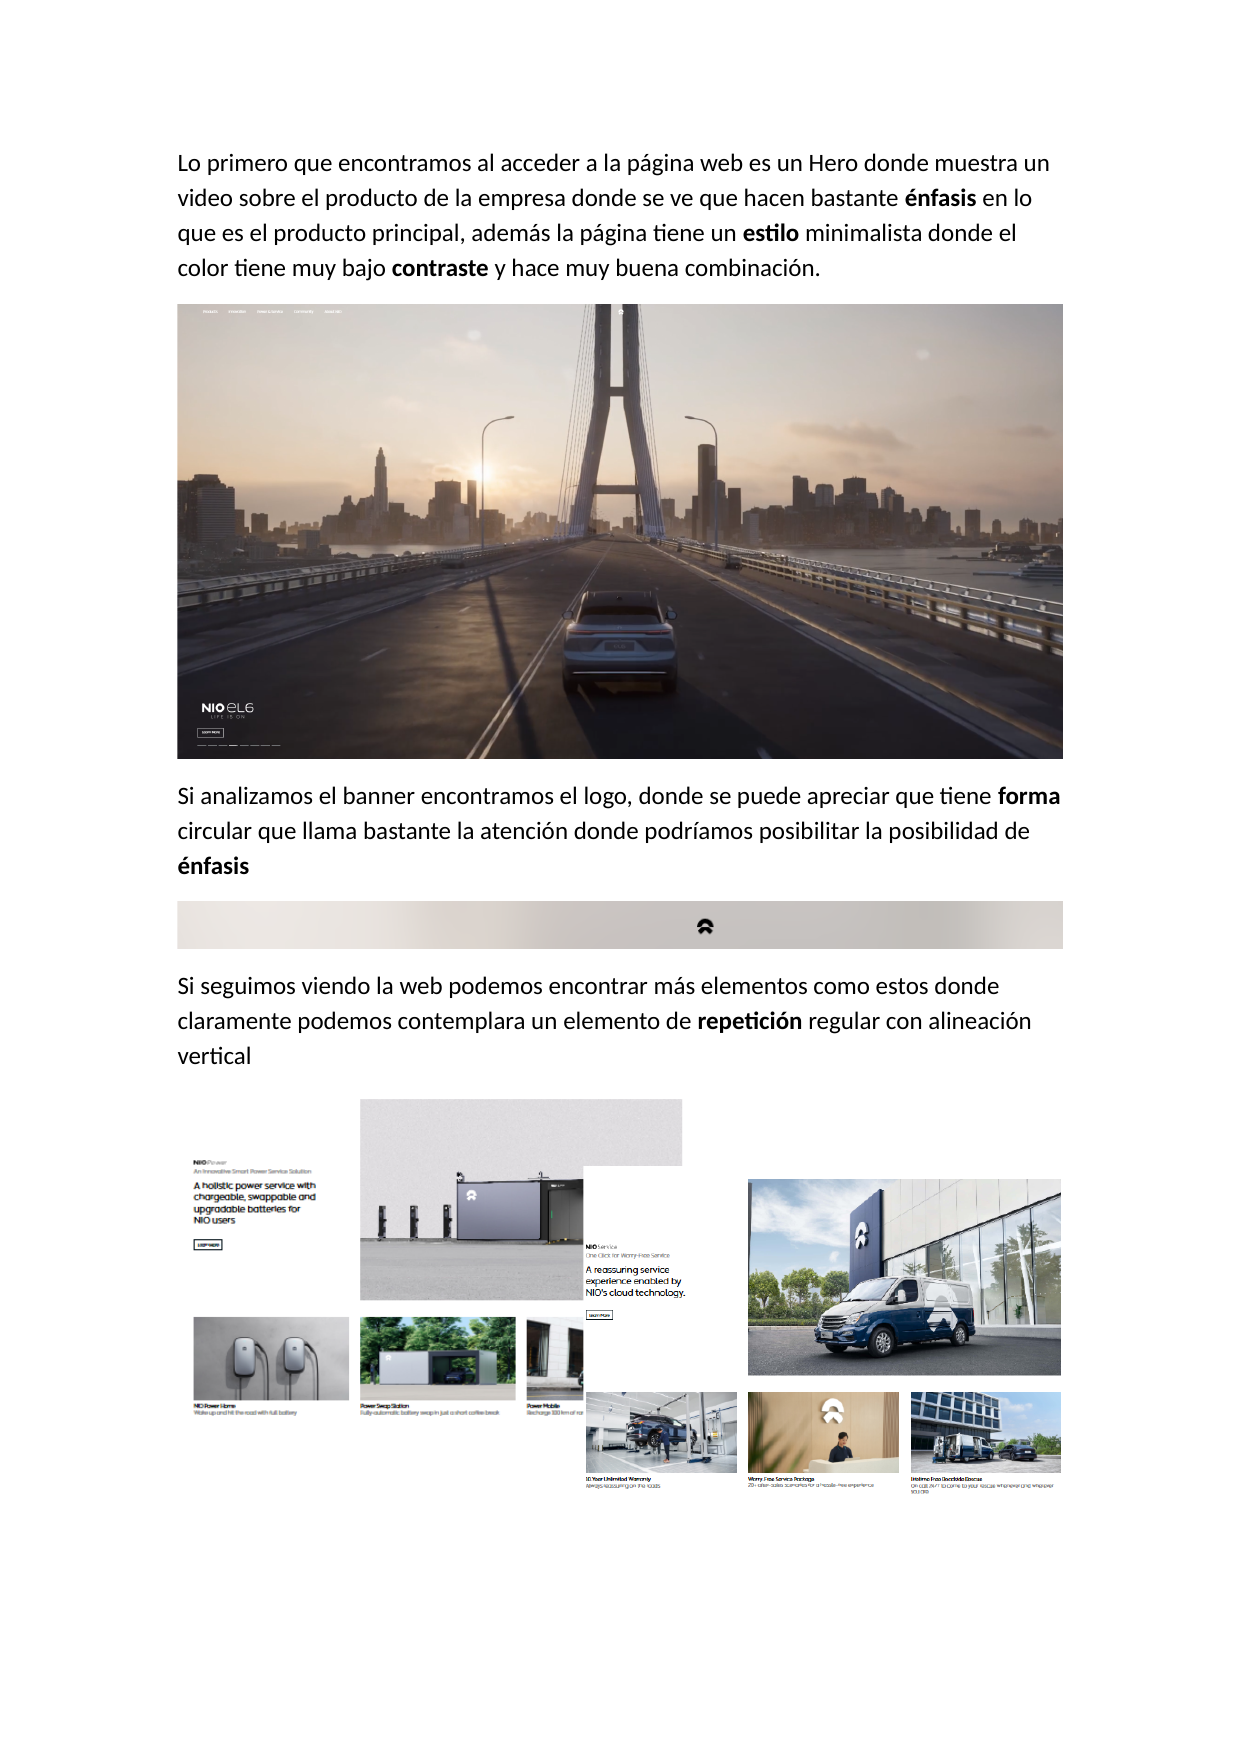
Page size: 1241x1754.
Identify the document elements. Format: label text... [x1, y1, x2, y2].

picture [177, 304, 1063, 759]
picture [177, 901, 1063, 949]
text Si analizamos el banner encontramos el logo, donde se puede apreciar que tiene forma circular que llama bastante la atención donde podríamos posibilitar la posibilidad de énfasis [177, 780, 1063, 881]
text Lo primero que encontramos al acceder a la página web es un Hero donde muestra un video sobre el producto de la empresa donde se ve que hacen bastante énfasis en lo que es el producto principal, además la página tiene un estilo minimalista donde el color tiene muy bajo contraste y hace muy buena combinación. [177, 148, 1063, 283]
picture [582, 1166, 1061, 1496]
text Si seguimos viendo la web podemos encontrar más elementos como estos donde claramente podemos contemplara un elemento de repetición regular con alineación vertical [177, 970, 1063, 1071]
